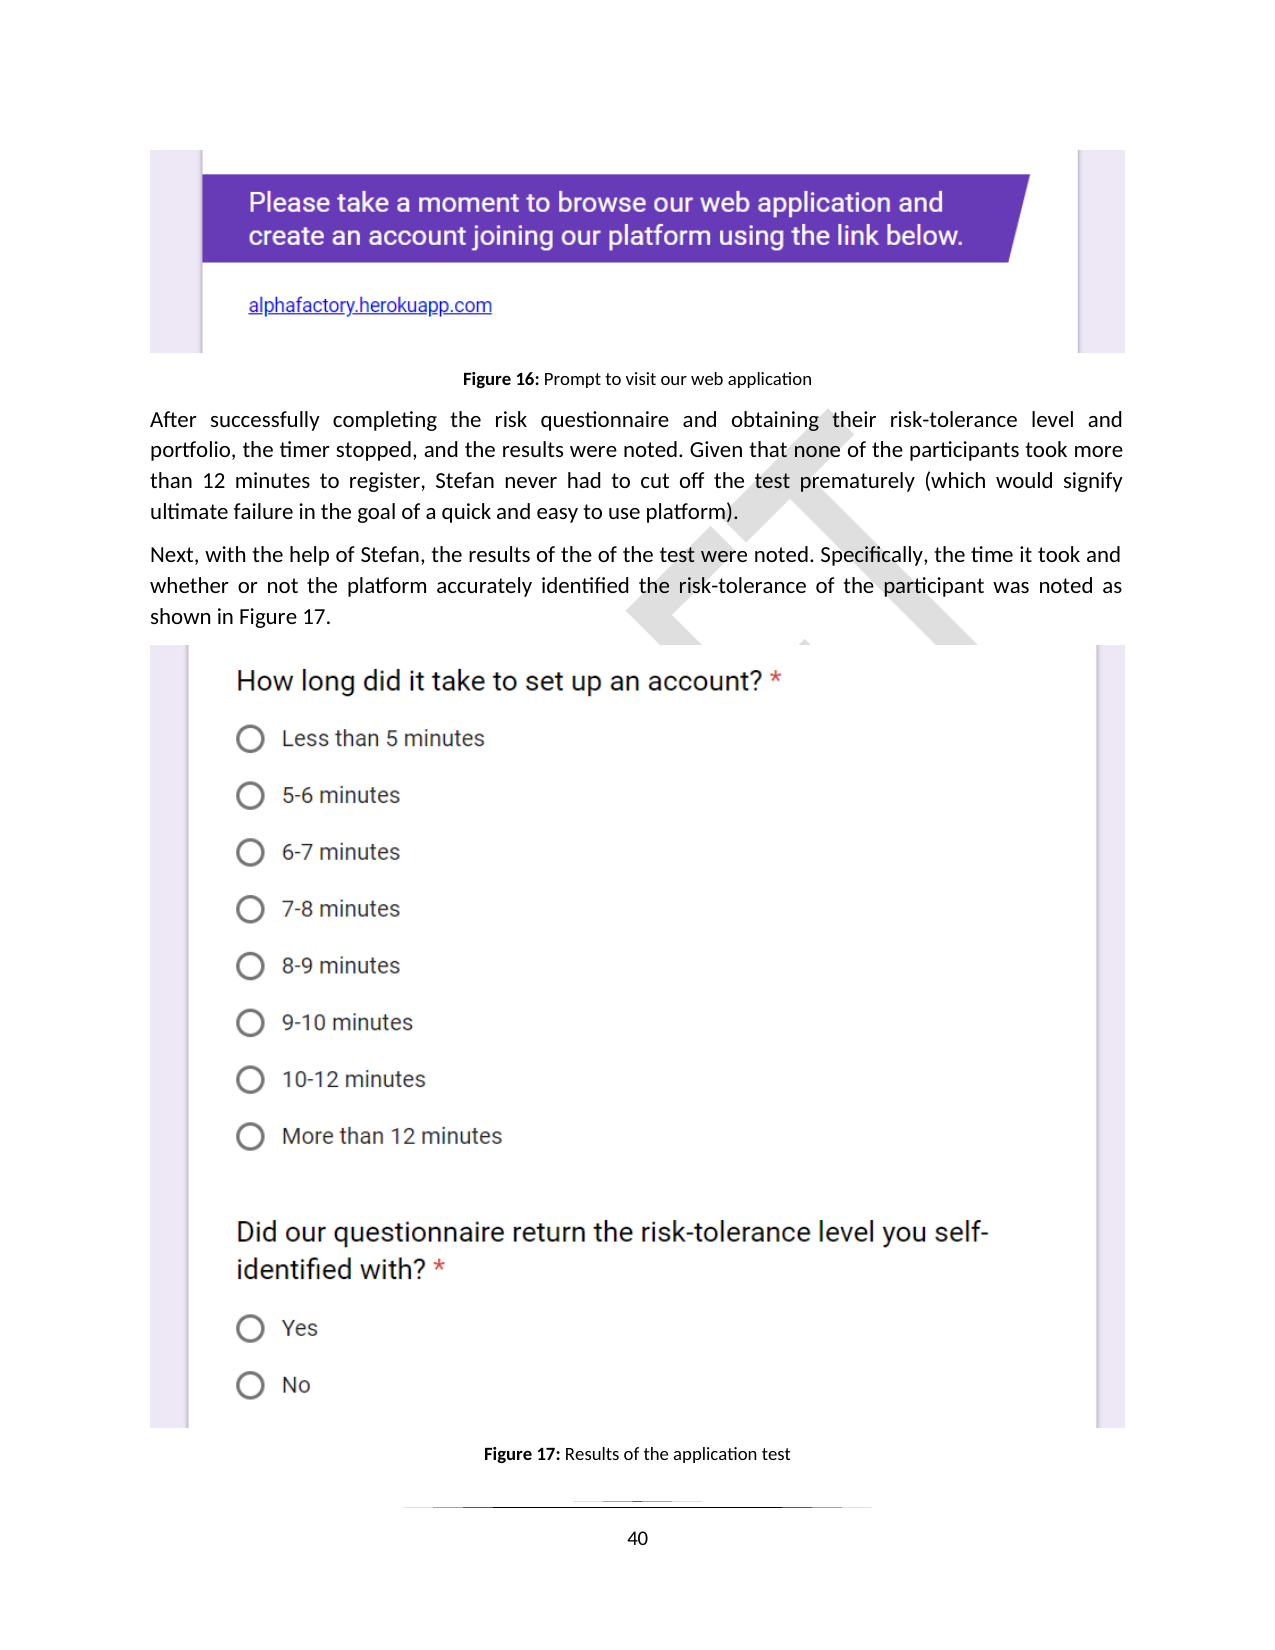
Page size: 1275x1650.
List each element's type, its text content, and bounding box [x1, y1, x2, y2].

text Figure 16: Prompt to visit our web application [150, 367, 1125, 390]
text Figure 17: Results of the application test [150, 1442, 1125, 1465]
picture [150, 645, 1125, 1428]
text After successfully completing the risk questionnaire and obtaining their risk-tolerance level and portfolio, the timer stopped, and the results were noted. Given that none of the participants took more than 12 minutes to register, Stefan never had to cut off the test prematurely (which would signify ultimate failure in the goal of a quick and easy to use platform). [150, 405, 1125, 525]
text Next, with the help of Stefan, the results of the of the test were noted. Specifically, the time it took and whether or not the platform accurately identified the risk-tolerance of the participant was noted as shown in Figure 17. [150, 540, 1125, 630]
picture [150, 150, 1125, 353]
